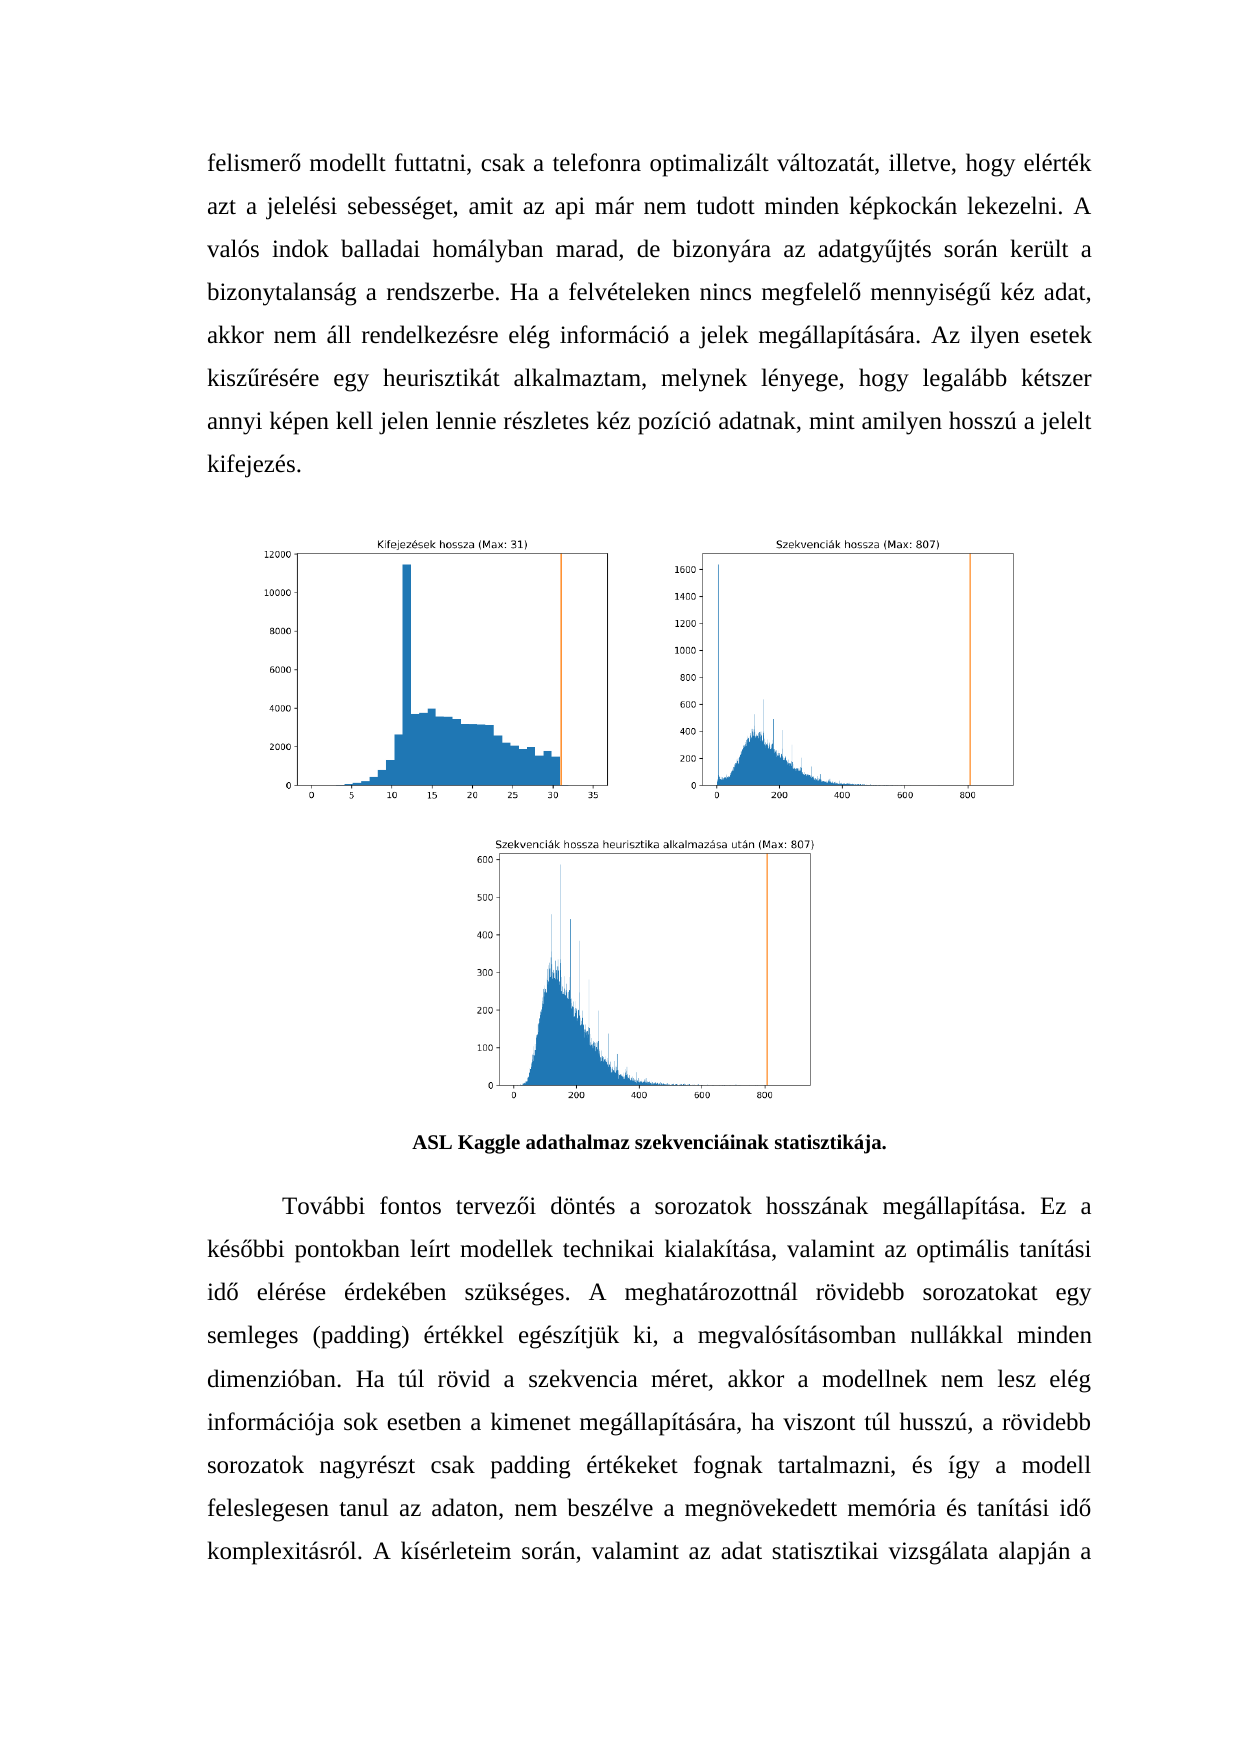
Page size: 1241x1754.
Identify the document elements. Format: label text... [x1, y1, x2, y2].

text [207, 148, 1092, 478]
text ASL Kaggle adathalmaz szekvenciáinak statisztikája. [207, 1130, 1092, 1154]
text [207, 1191, 1092, 1565]
picture [247, 517, 1053, 1118]
